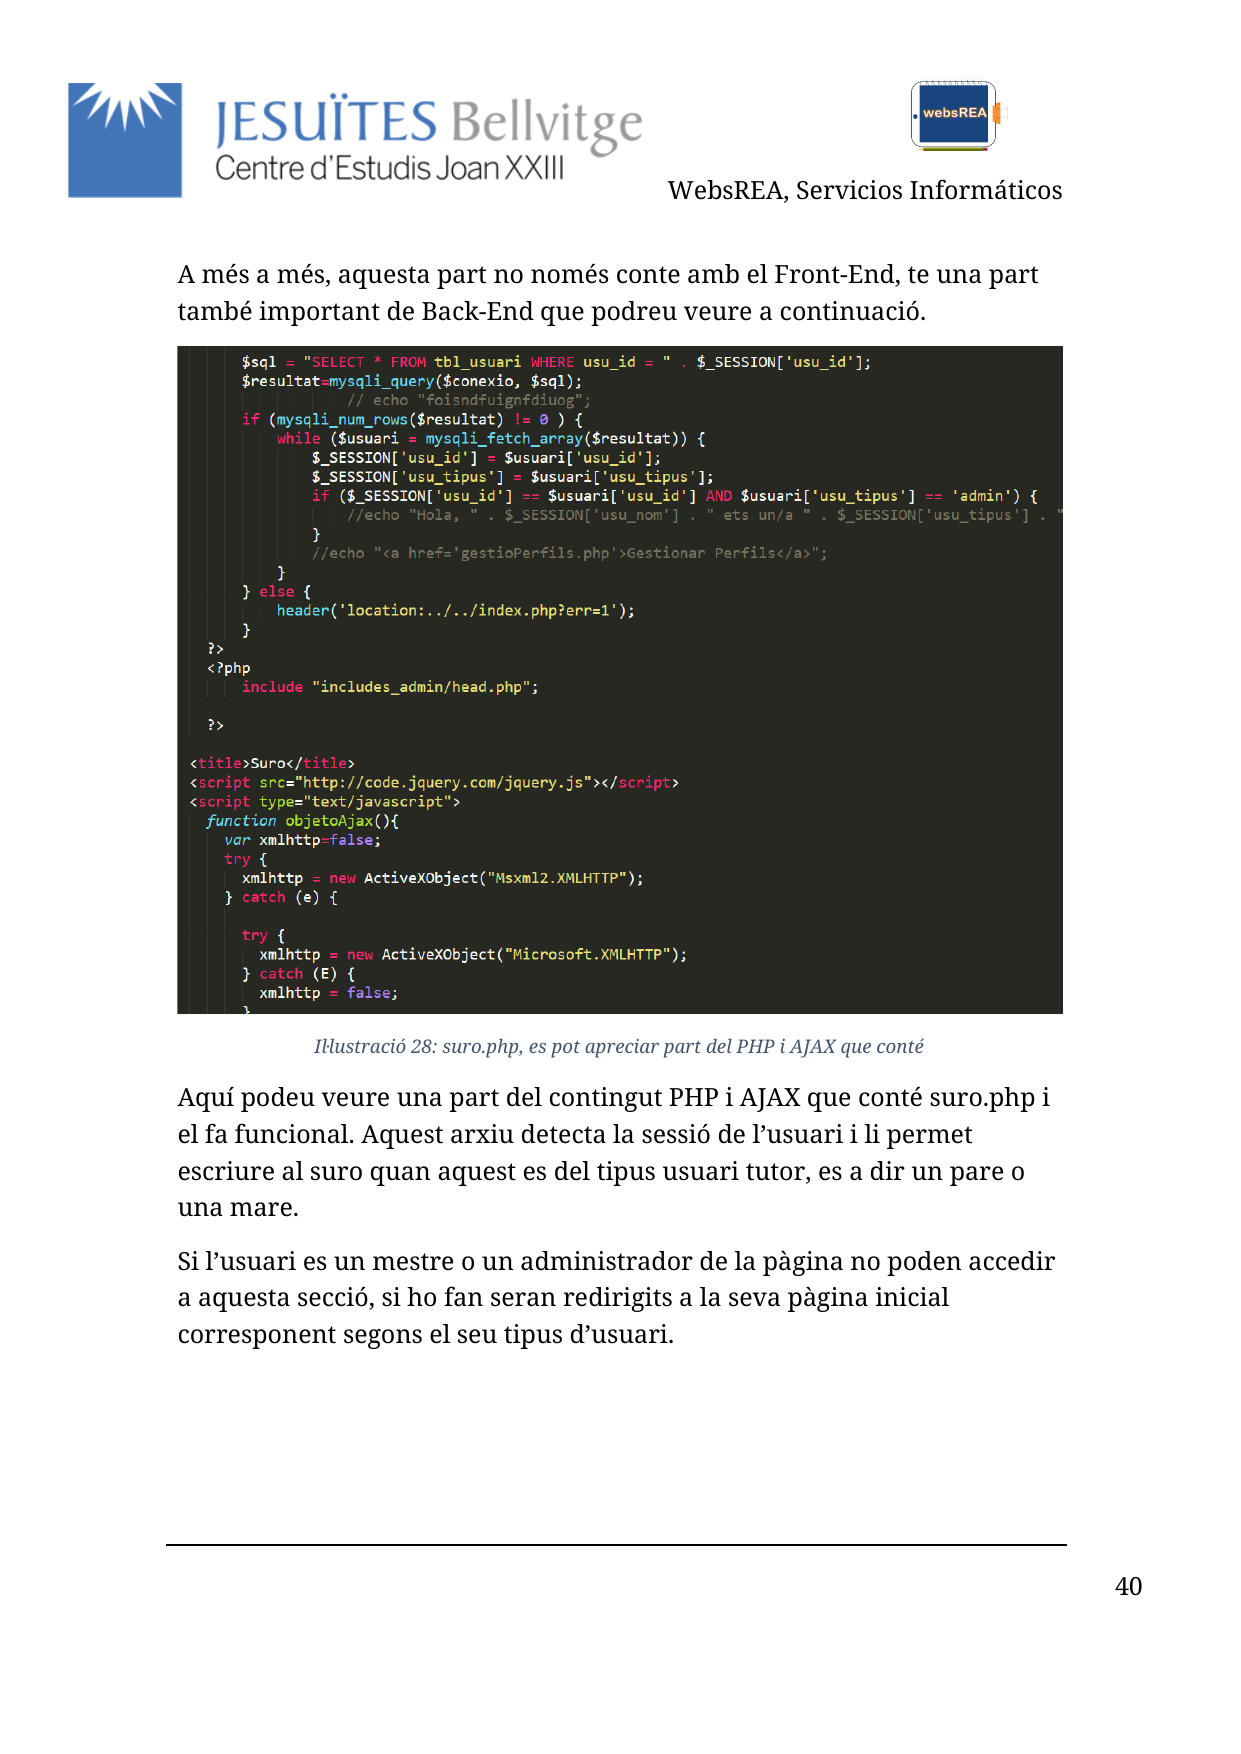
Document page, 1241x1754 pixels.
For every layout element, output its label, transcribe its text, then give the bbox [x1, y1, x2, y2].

picture [177, 346, 1063, 1014]
text Aquí podeu veure una part del contingut PHP i AJAX que conté suro.php i el fa funcional. Aquest arxiu detecta la sessió de l’usuari i li permet escriure al suro quan aquest es del tipus usuari tutor, es a dir un pare o una mare. [177, 1079, 1063, 1224]
text A més a més, aquesta part no només conte amb el Front-End, te una part també important de Back-End que podreu veure a continuació. [177, 256, 1063, 327]
text Si l’usuari es un mestre o un administrador de la pàgina no poden accedir a aquesta secció, si ho fan seran redirigits a la seva pàgina inicial corresponent segons el seu tipus d’usuari. [177, 1243, 1063, 1351]
text Il·lustració 28: suro.php, es pot apreciar part del PHP i AJAX que conté [177, 1033, 1063, 1059]
picture [898, 73, 1014, 157]
picture [68, 83, 670, 198]
